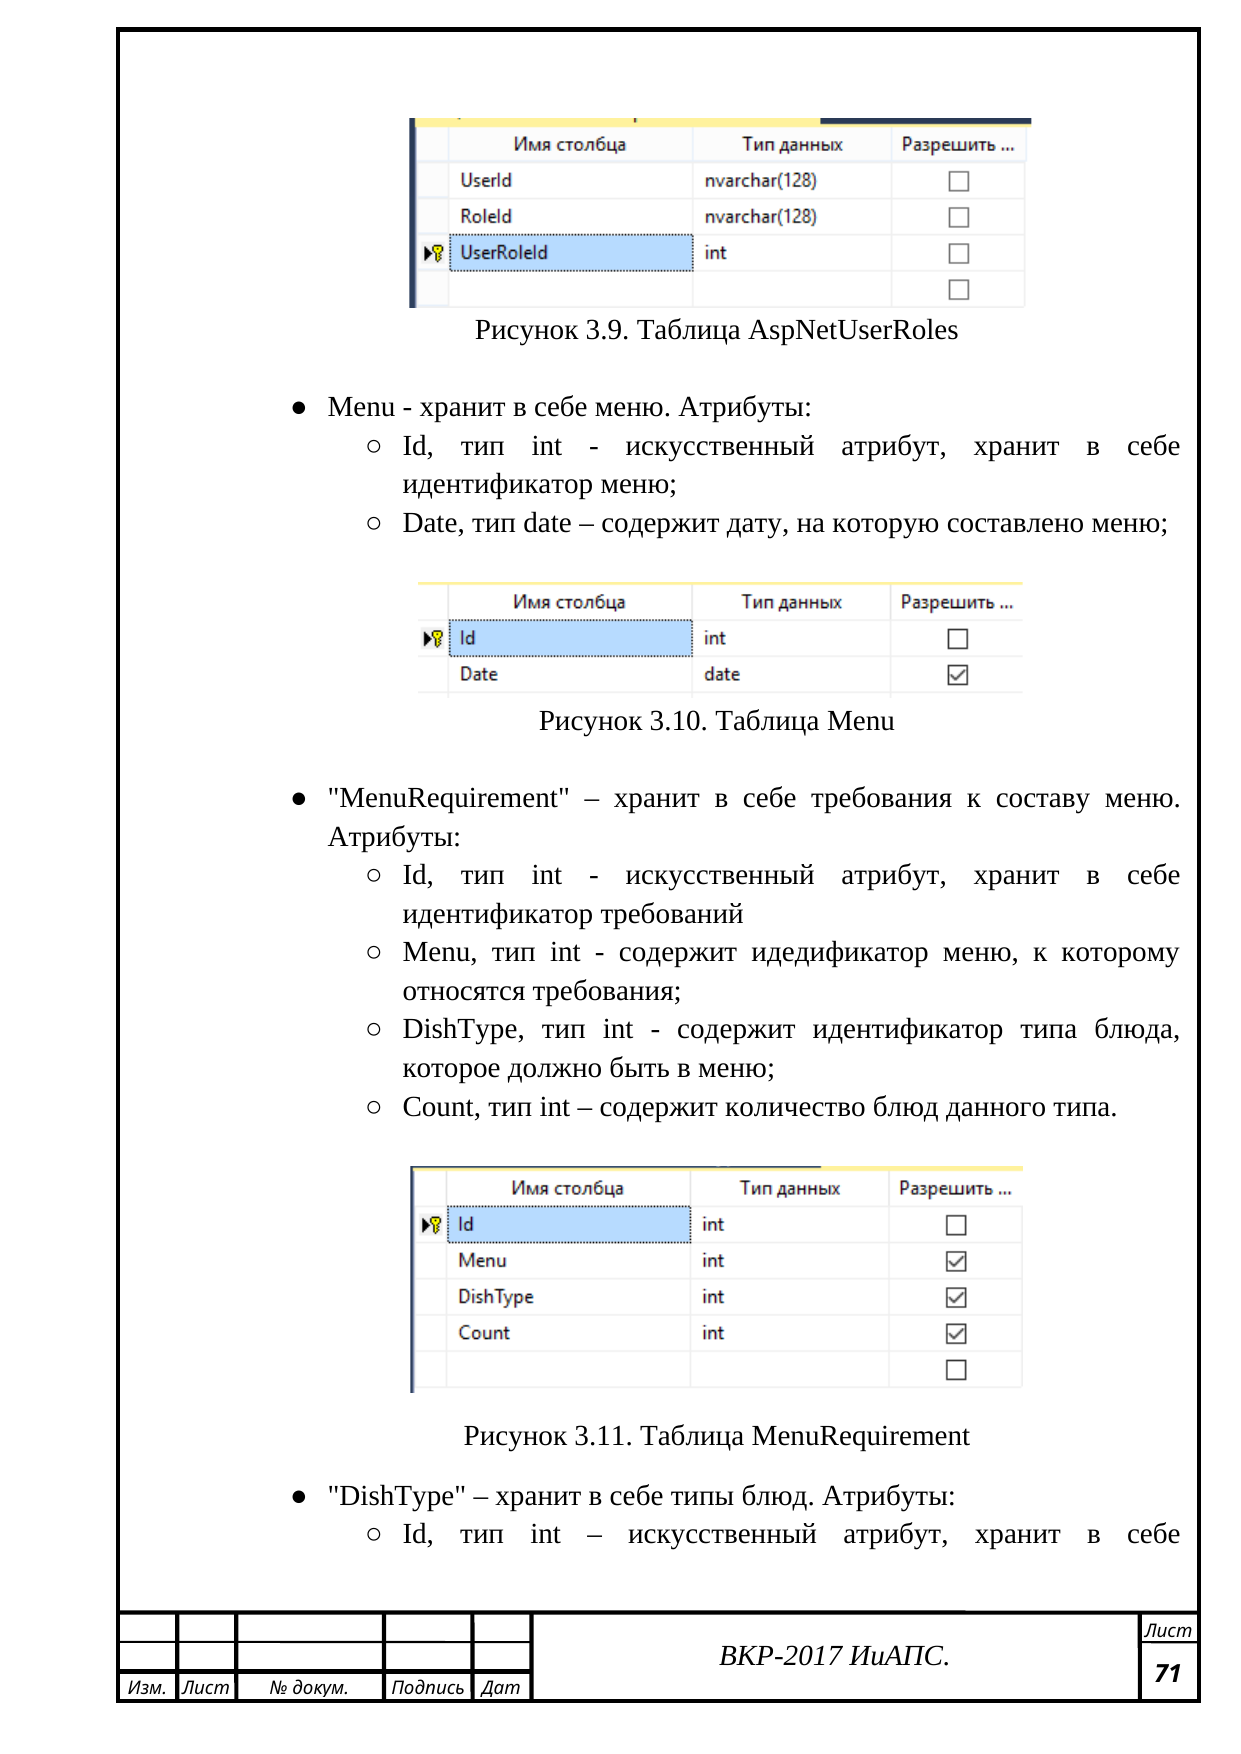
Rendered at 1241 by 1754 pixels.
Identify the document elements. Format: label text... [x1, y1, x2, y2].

list Count, тип int – содержит количество блюд данного типа. [365, 1089, 1181, 1122]
list Id, тип int - искусственный атрибут, хранит в себе идентификатор требований [365, 857, 1181, 929]
list DishType, тип int - содержит идентификатор типа блюда, которое должно быть в меню; [365, 1012, 1181, 1084]
list Menu, тип int - содержит идедификатор меню, к которому относятся требования; [365, 934, 1181, 1007]
picture [410, 1166, 1023, 1393]
list Date, тип date – содержит дату, на которую составлено меню; [365, 505, 1181, 539]
text Рисунок 3.11. Таблица MenuRequirement [252, 1418, 1181, 1452]
list Menu - хранит в себе меню. Атрибуты: [290, 389, 1181, 423]
list "DishType" – хранит в себе типы блюд. Атрибуты: [290, 1478, 1181, 1511]
text Рисунок 3.9. Таблица AspNetUserRoles [252, 312, 1181, 346]
list Id, тип int - искусственный атрибут, хранит в себе идентификатор меню; [365, 428, 1181, 500]
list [365, 1516, 1181, 1550]
picture [418, 582, 1023, 698]
list "MenuRequirement" – хранит в себе требования к составу меню. Атрибуты: [290, 780, 1181, 852]
picture [409, 118, 1032, 308]
text Рисунок 3.10. Таблица Menu [252, 703, 1181, 736]
